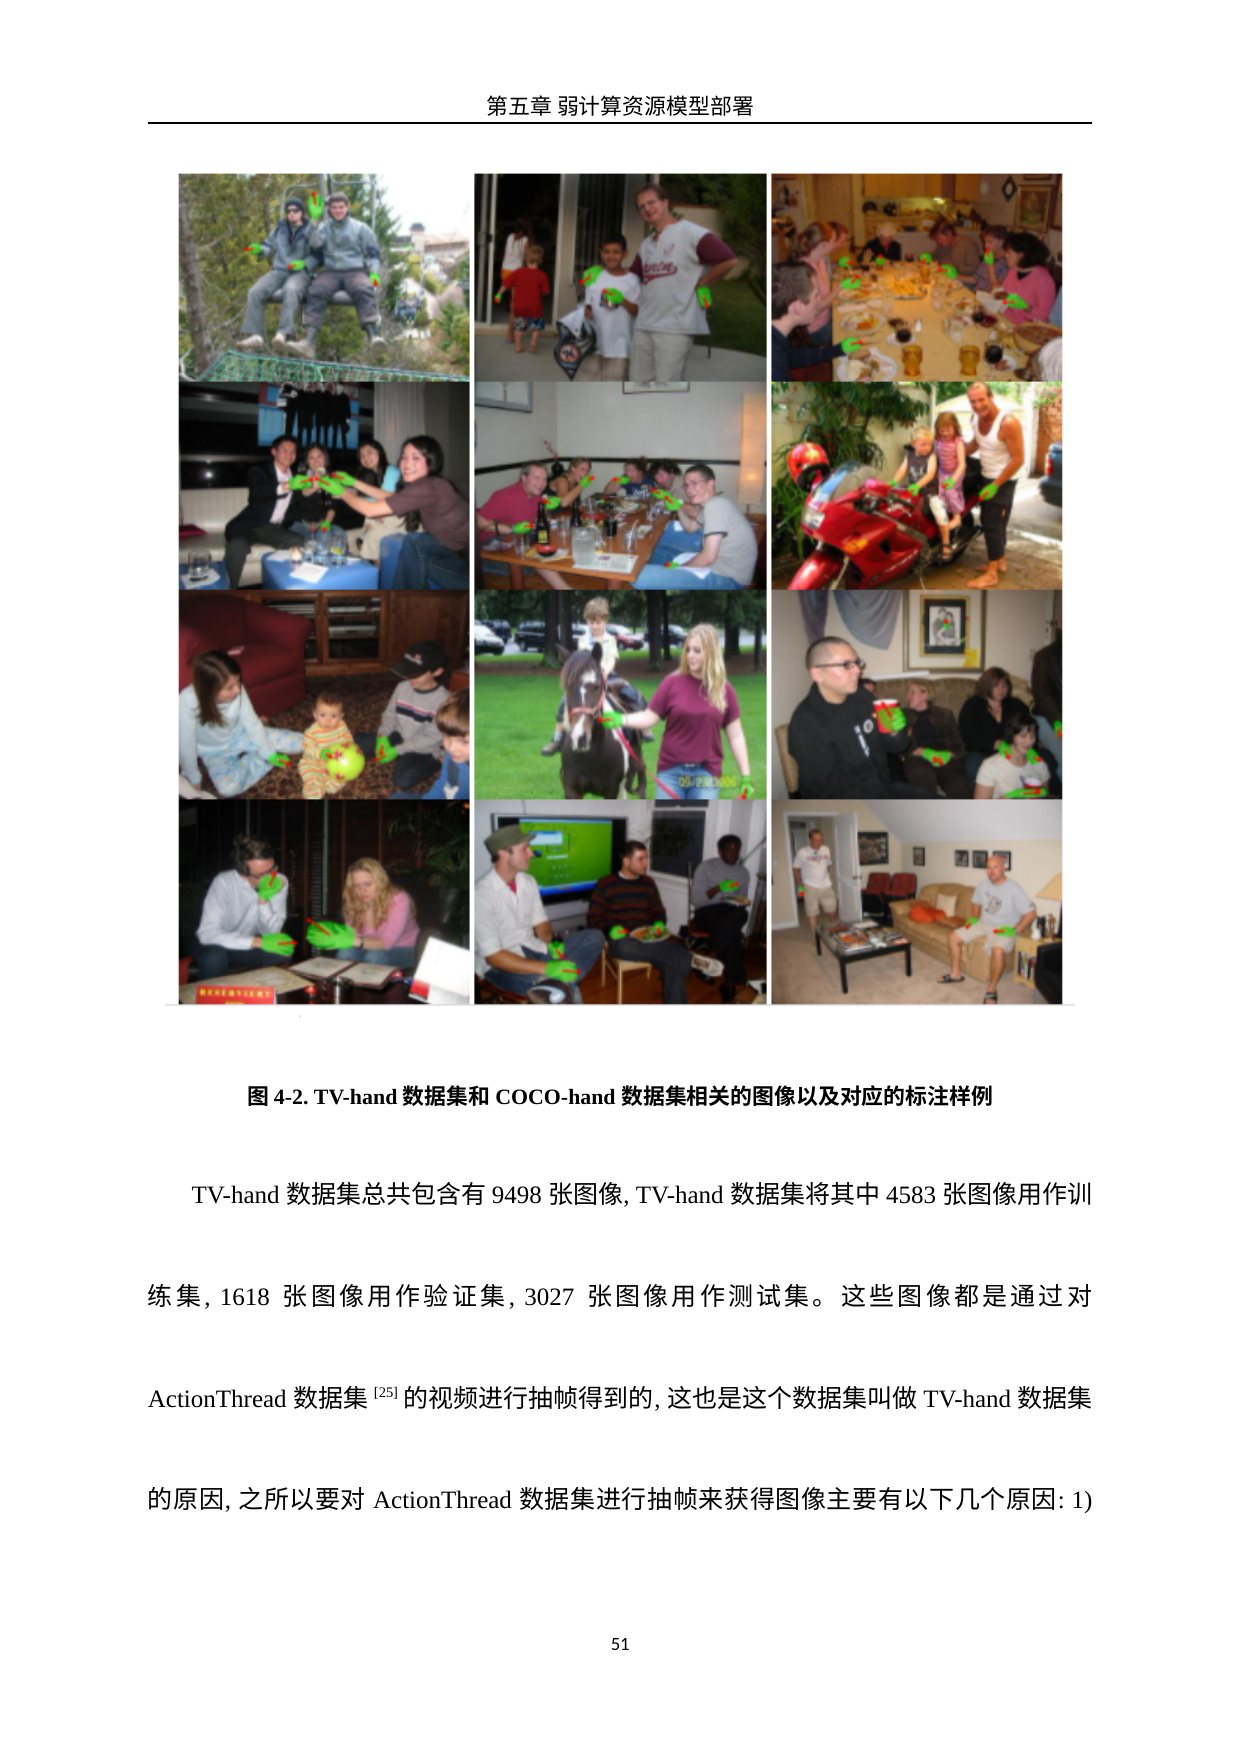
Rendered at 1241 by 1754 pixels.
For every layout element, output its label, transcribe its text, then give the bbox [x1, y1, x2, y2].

picture [165, 163, 1075, 1017]
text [148, 1158, 1092, 1532]
text 图4-2. TV-hand 数据集和 COCO-hand 数据集相关的图像以及对应的标注样例 [148, 1078, 1092, 1112]
